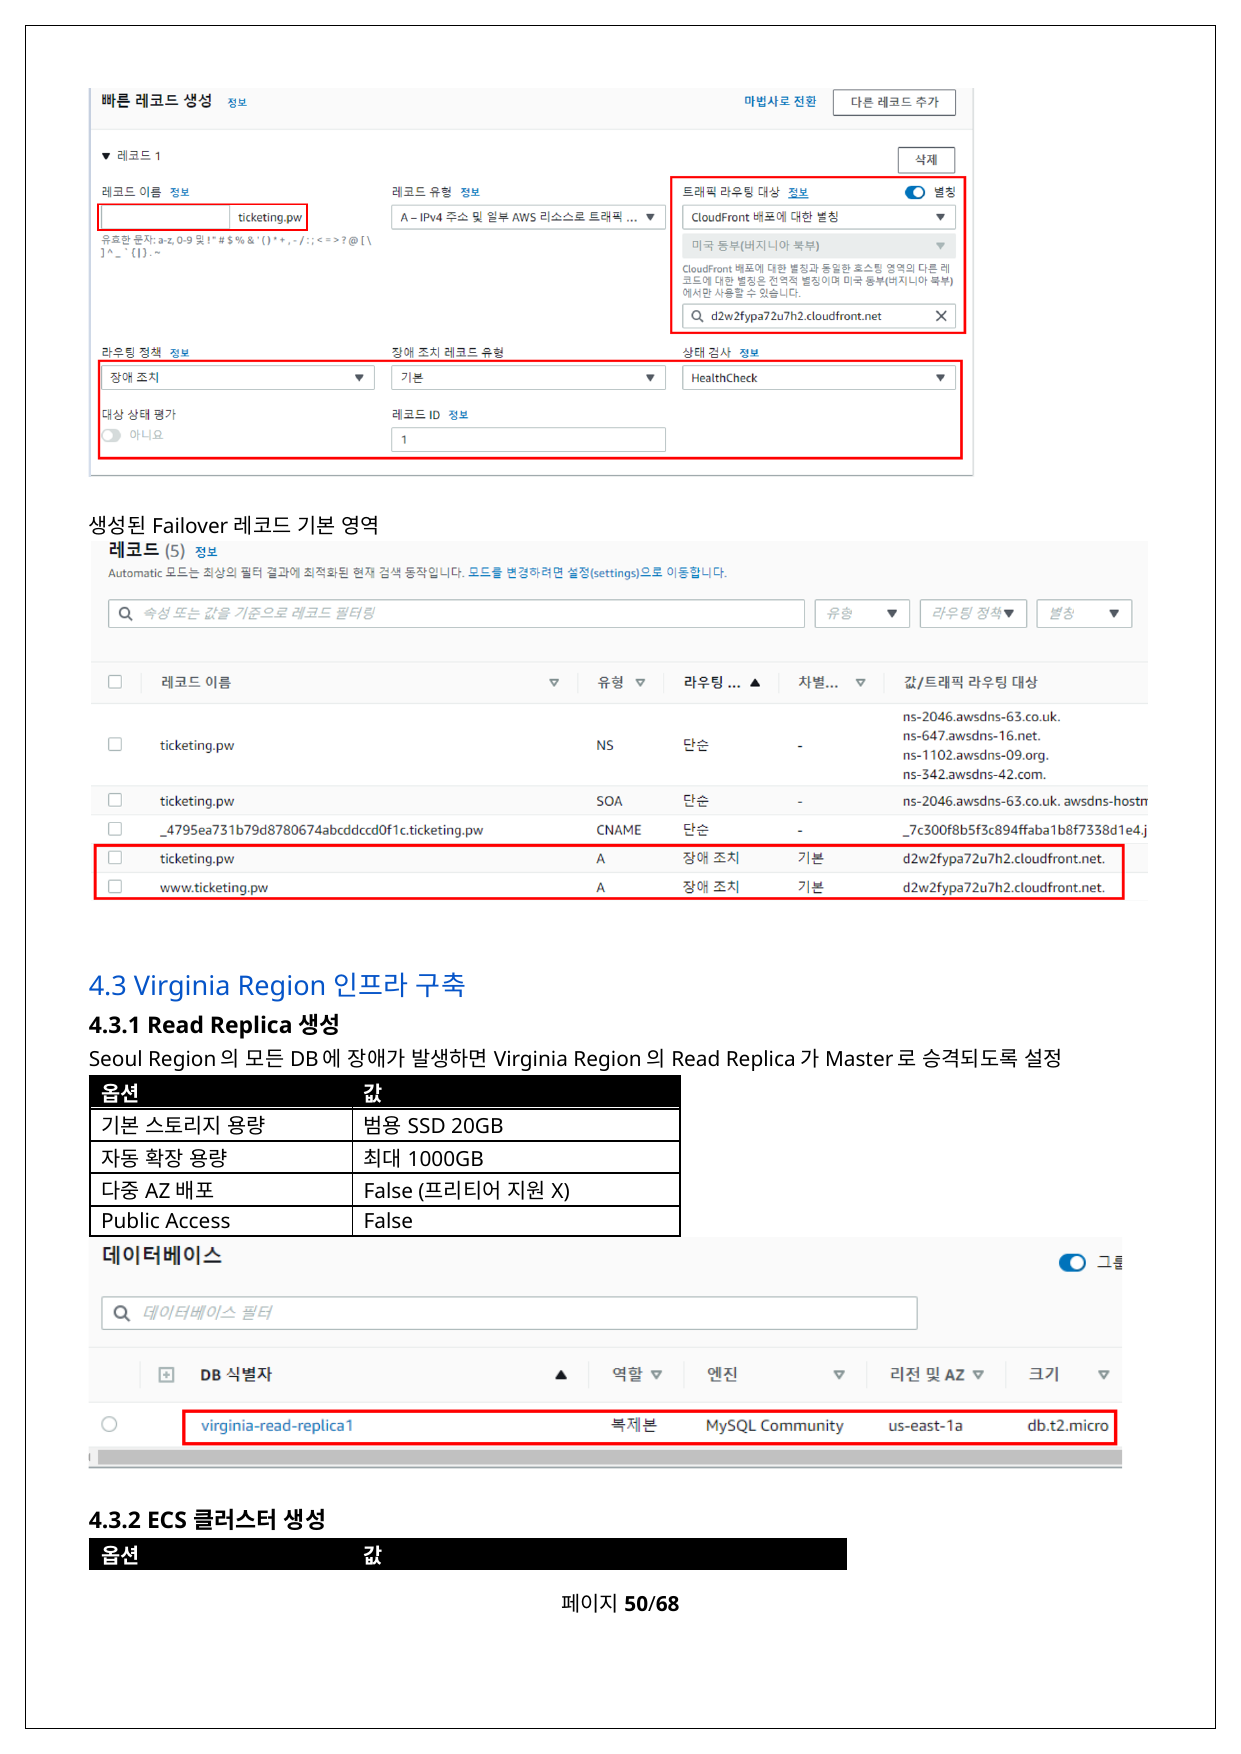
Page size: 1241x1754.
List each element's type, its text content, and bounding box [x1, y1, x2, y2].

table_header 옵션 [91, 1077, 352, 1107]
table_cell Public Access [91, 1207, 352, 1235]
picture [88, 1237, 1123, 1469]
subtitle 4.3.1 Read Replica 생성 [88, 1006, 1152, 1040]
subtitle 4.3.2 ECS 클러스터 생성 [88, 1502, 1152, 1535]
text Seoul Region의 모든 DB에 장애가 발생하면 Virginia Region의 Read Replica가 Master로 승격되도록 설정 [88, 1042, 1152, 1073]
table_header 값 [353, 1077, 679, 1107]
table_cell False (프리티어 지원 X) [353, 1174, 679, 1204]
table_header 옵션 [91, 1540, 352, 1570]
table_cell 다중 AZ 배포 [91, 1174, 352, 1204]
picture [88, 88, 975, 477]
table_cell 최대 1000GB [353, 1142, 679, 1172]
table_cell 자동 확장 용량 [91, 1142, 352, 1172]
subtitle 4.3 Virginia Region 인프라 구축 [88, 964, 1152, 1003]
table_cell 기본 스토리지 용량 [91, 1110, 352, 1140]
table_cell False [353, 1207, 679, 1235]
text 생성된 Failover 레코드 기본 영역 [88, 509, 1152, 539]
picture [88, 541, 1152, 901]
table_cell 범용 SSD 20GB [353, 1110, 679, 1140]
table_header 값 [353, 1540, 846, 1570]
